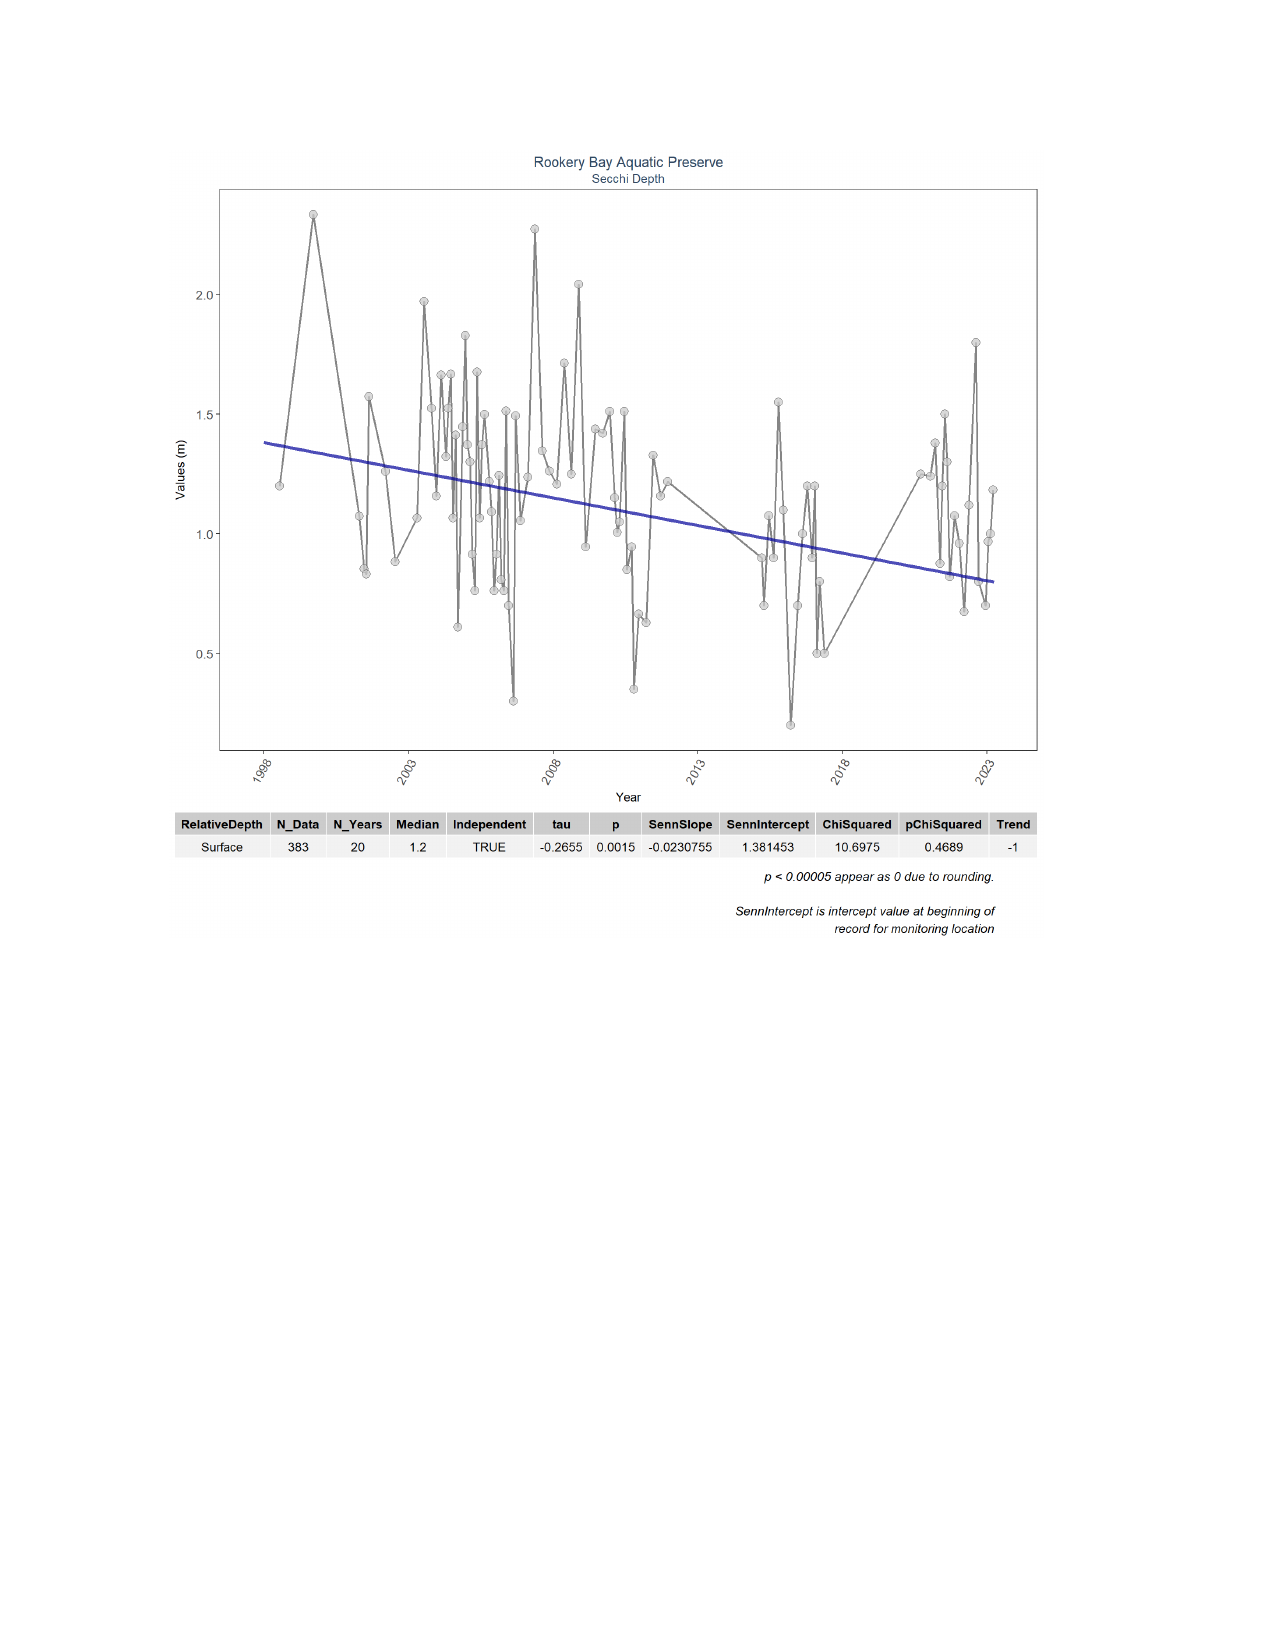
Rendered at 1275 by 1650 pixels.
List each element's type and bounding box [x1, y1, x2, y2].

picture [168, 150, 1044, 938]
